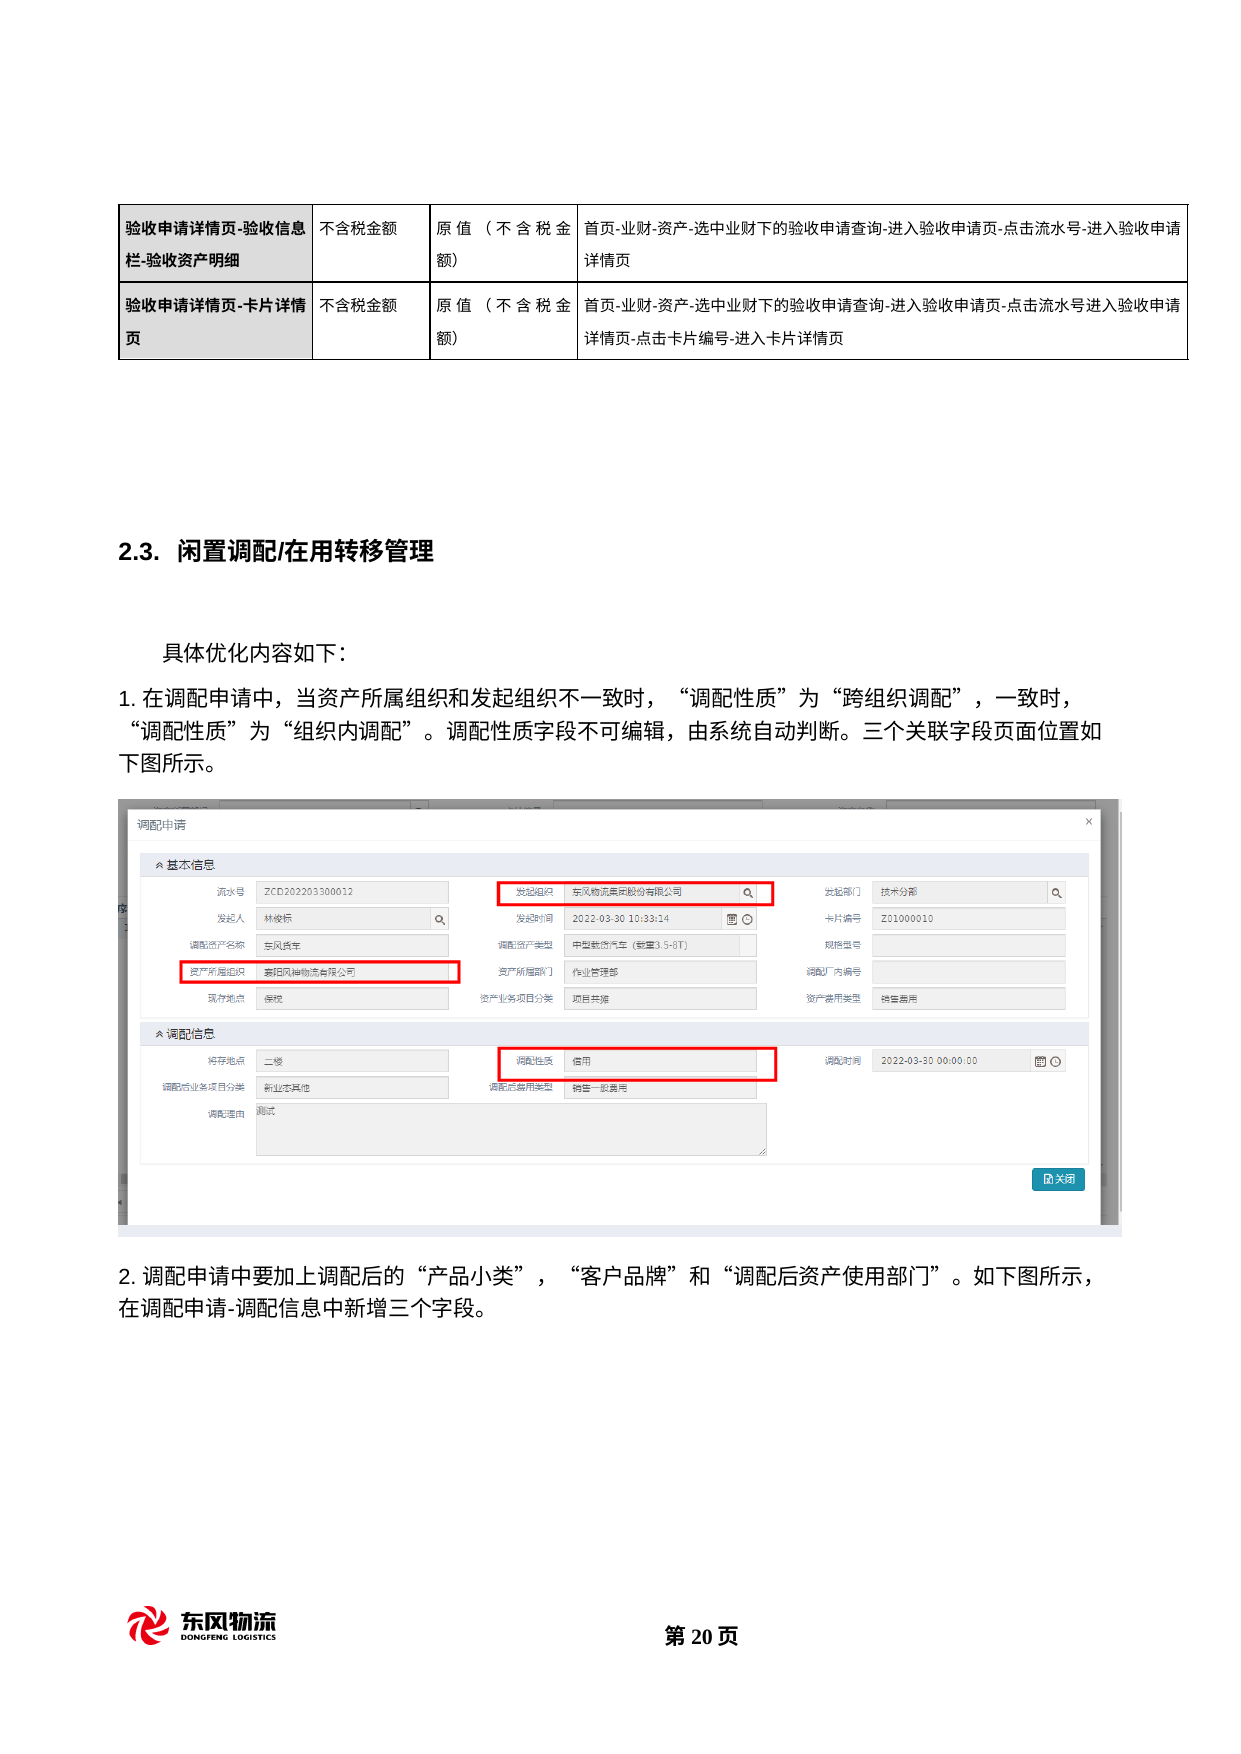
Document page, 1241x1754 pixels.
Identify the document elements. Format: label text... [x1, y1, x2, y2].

picture [118, 799, 1122, 1237]
table_cell 验收申请详情页-卡片详情页 [120, 283, 312, 358]
list 调配申请中要加上调配后的“产品小类”，“客户品牌”和“调配后资产使用部门”。如下图所示，在调配申请-调配信息中新增三个字段。 [118, 1258, 1122, 1323]
list 在调配申请中，当资产所属组织和发起组织不一致时，“调配性质”为“跨组织调配”，一致时，“调配性质”为“组织内调配”。调配性质字段不可编辑，由系统自动判断。三个关联字段页面位置如下图所示。 [118, 681, 1122, 778]
table_cell 不含税金额 [313, 283, 429, 358]
table_cell 不含税金额 [313, 205, 429, 281]
text 具体优化内容如下： [118, 636, 1122, 668]
table_cell 首页-业财-资产-选中业财下的验收申请查询-进入验收申请页-点击流水号-进入验收申请详情页 [578, 205, 1187, 281]
table_cell 首页-业财-资产-选中业财下的验收申请查询-进入验收申请页-点击流水号进入验收申请详情页-点击卡片编号-进入卡片详情页 [578, 283, 1187, 358]
table_cell 原值（不含税金额） [431, 205, 577, 281]
table_cell 原值（不含税金额） [431, 283, 577, 358]
picture [127, 1606, 276, 1645]
table_cell 验收申请详情页-验收信息栏-验收资产明细 [120, 205, 312, 281]
subtitle 闲置调配/在用转移管理 [118, 517, 1122, 582]
